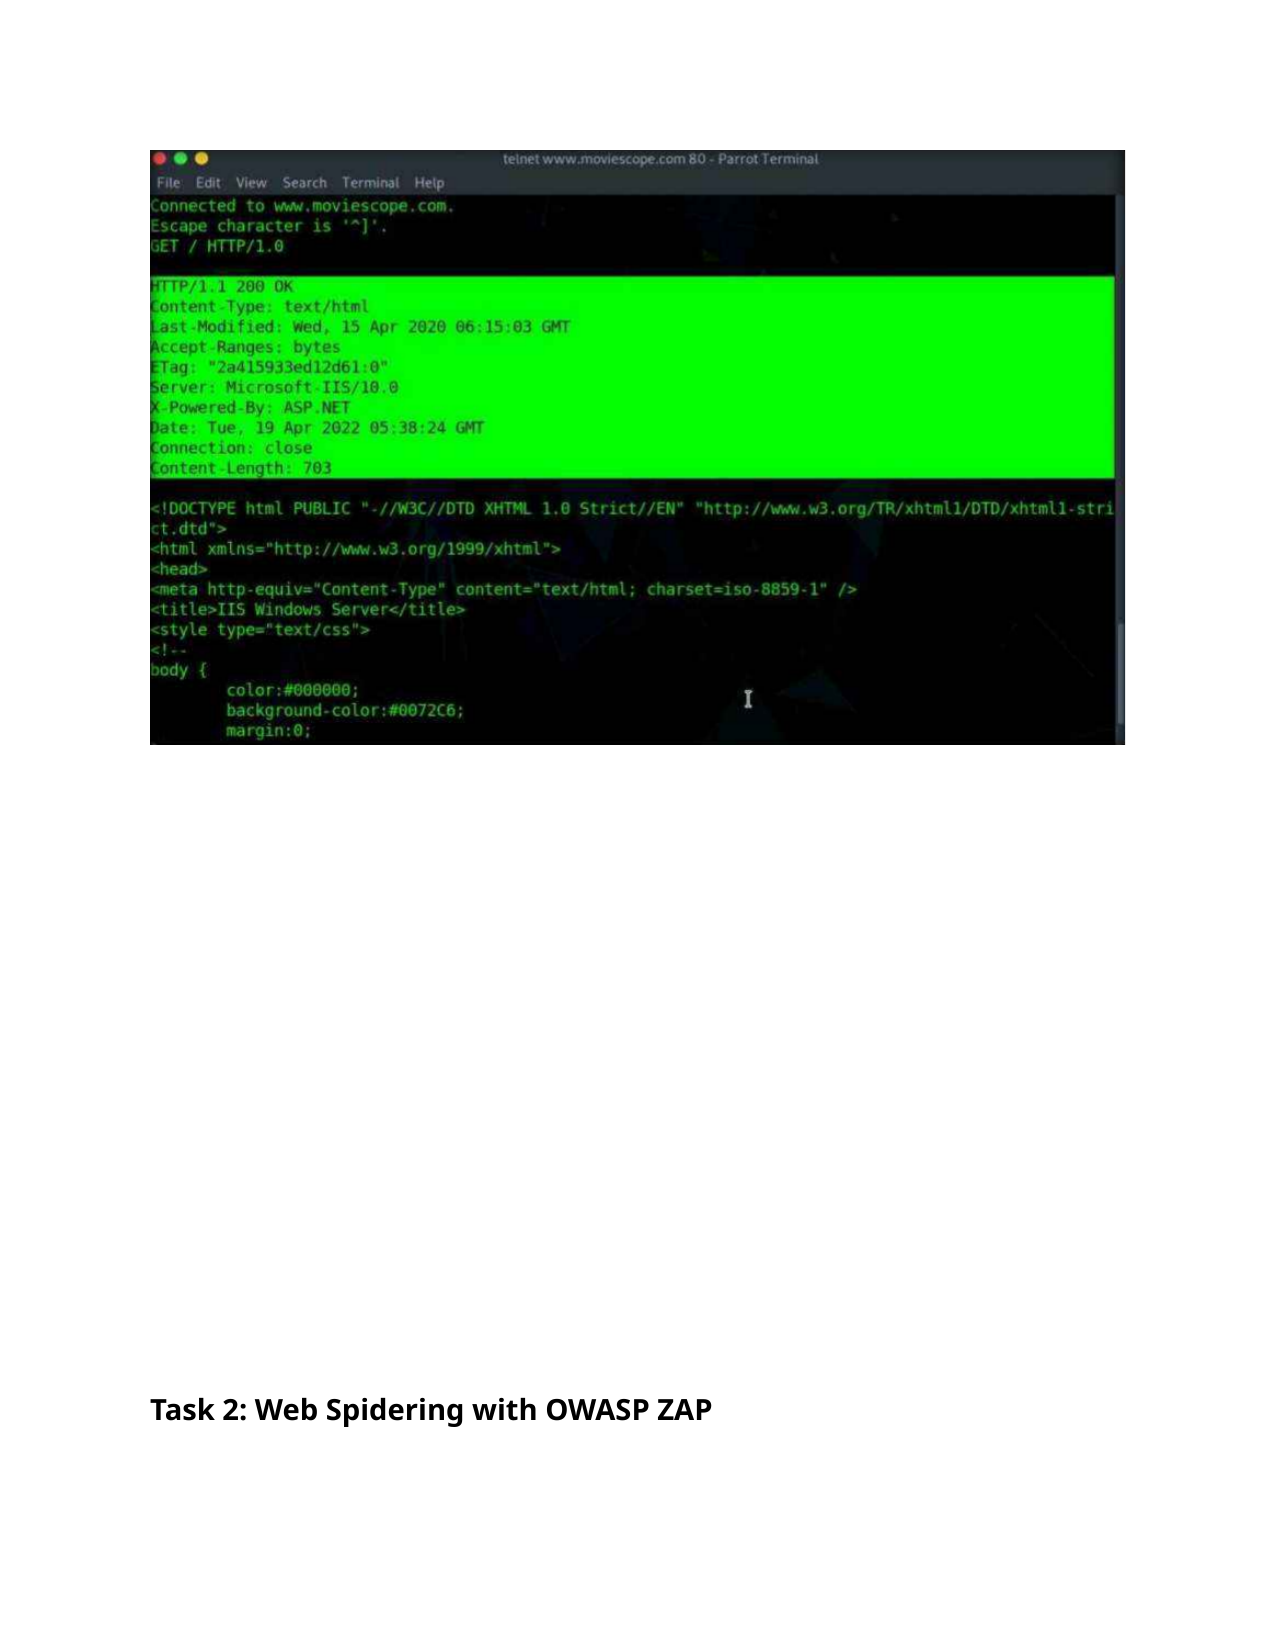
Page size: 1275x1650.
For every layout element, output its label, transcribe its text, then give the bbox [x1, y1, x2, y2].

text Task 2: Web Spidering with OWASP ZAP [150, 1389, 1125, 1429]
picture [150, 150, 1125, 745]
